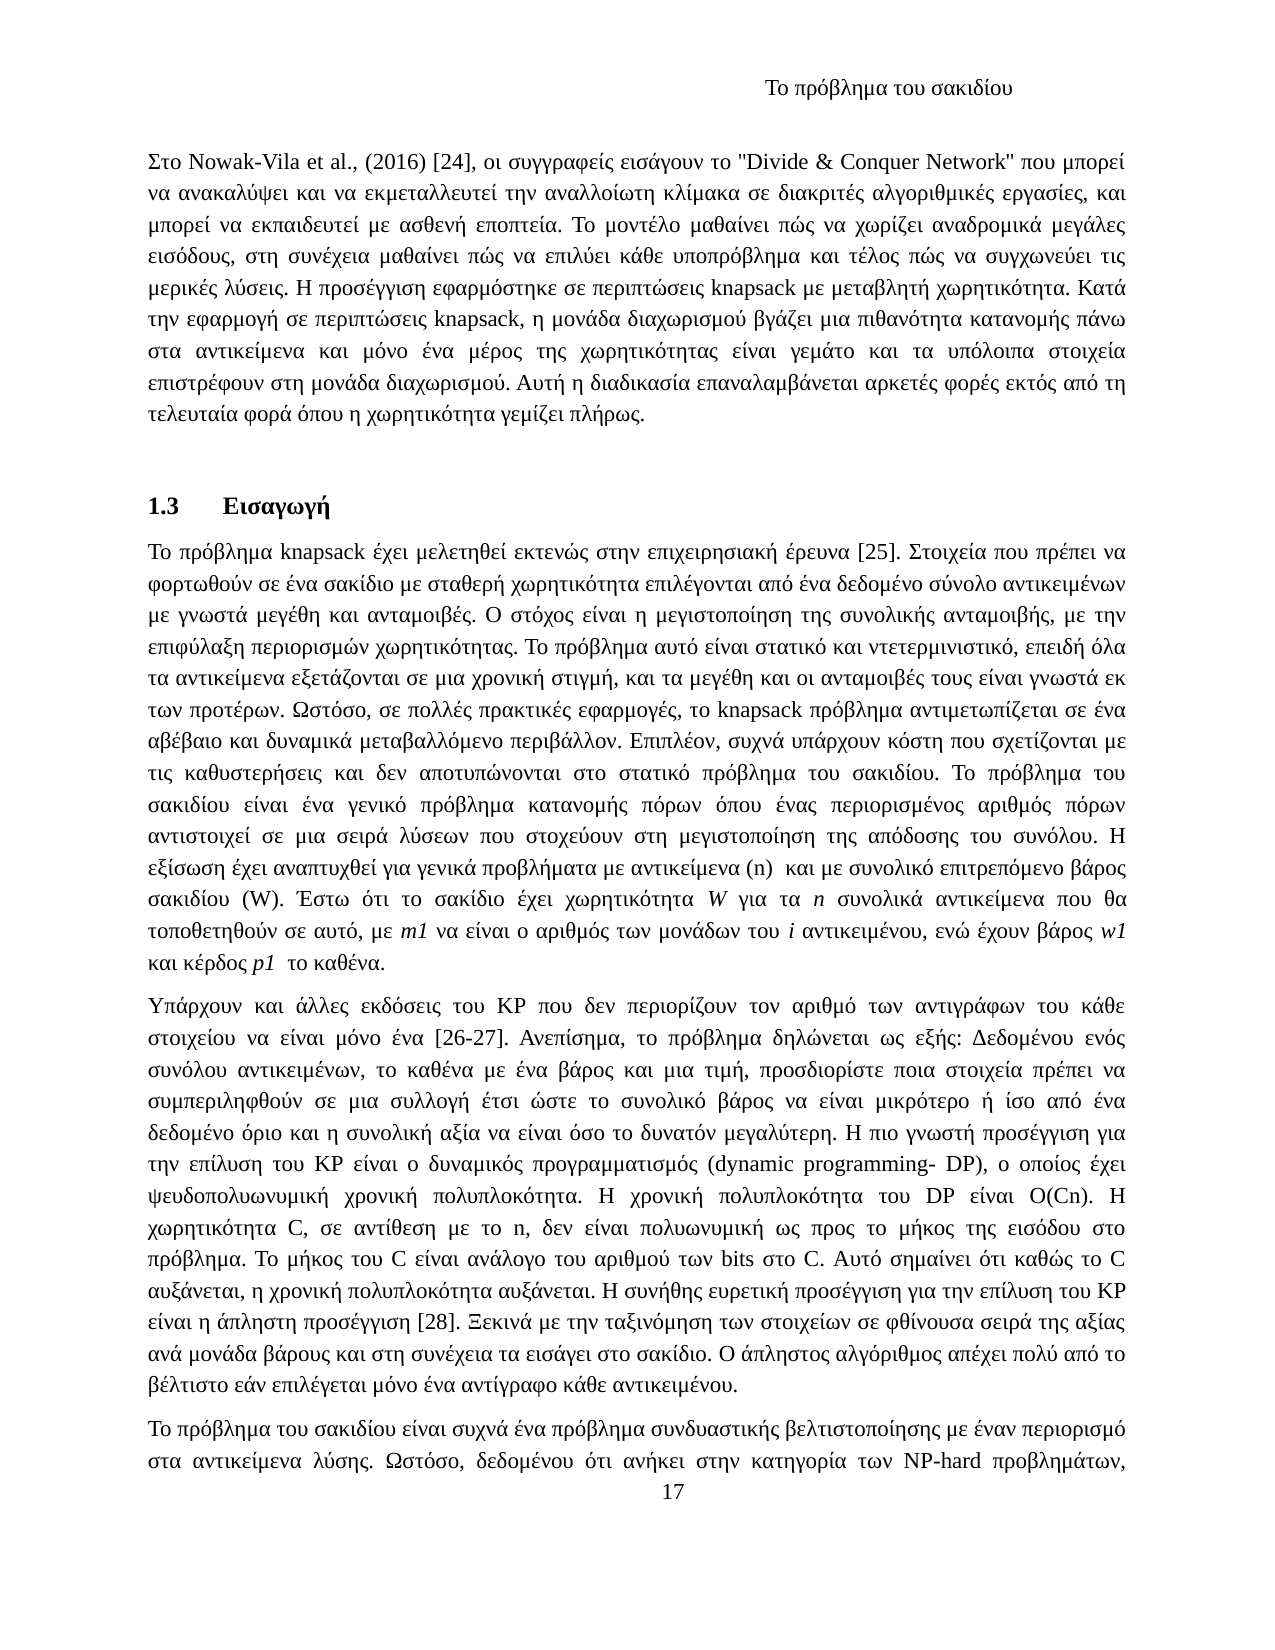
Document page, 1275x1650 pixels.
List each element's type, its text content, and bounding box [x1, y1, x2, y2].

text Στο Nowak-Vila et al., (2016) [24], οι συγγραφείς εισάγουν το ''Divide & Conquer Network'' που μπορεί να ανακαλύψει και να εκμεταλλευτεί την αναλλοίωτη κλίμακα σε διακριτές αλγοριθμικές εργασίες, και μπορεί να εκπαιδευτεί με ασθενή εποπτεία. Το μοντέλο μαθαίνει πώς να χωρίζει αναδρομικά μεγάλες εισόδους, στη συνέχεια μαθαίνει πώς να επιλύει κάθε υποπρόβλημα και τέλος πώς να συγχωνεύει τις μερικές λύσεις. Η προσέγγιση εφαρμόστηκε σε περιπτώσεις knapsack με μεταβλητή χωρητικότητα. Κατά την εφαρμογή σε περιπτώσεις knapsack, η μονάδα διαχωρισμού βγάζει μια πιθανότητα κατανομής πάνω στα αντικείμενα και μόνο ένα μέρος της χωρητικότητας είναι γεμάτο και τα υπόλοιπα στοιχεία επιστρέφουν στη μονάδα διαχωρισμού. Αυτή η διαδικασία επαναλαμβάνεται αρκετές φορές εκτός από τη τελευταία φορά όπου η χωρητικότητα γεμίζει πλήρως. [148, 148, 1127, 427]
text Υπάρχουν και άλλες εκδόσεις του ΚΡ που δεν περιορίζουν τον αριθμό των αντιγράφων του κάθε στοιχείου να είναι μόνο ένα [26-27]. Ανεπίσημα, το πρόβλημα δηλώνεται ως εξής: Δεδομένου ενός συνόλου αντικειμένων, το καθένα με ένα βάρος και μια τιμή, προσδιορίστε ποια στοιχεία πρέπει να συμπεριληφθούν σε μια συλλογή έτσι ώστε το συνολικό βάρος να είναι μικρότερο ή ίσο από ένα δεδομένο όριο και η συνολική αξία να είναι όσο το δυνατόν μεγαλύτερη. Η πιο γνωστή προσέγγιση για την επίλυση του ΚΡ είναι ο δυναμικός προγραμματισμός (dynamic programming- DP), ο οποίος έχει ψευδοπολυωνυμική χρονική πολυπλοκότητα. Η χρονική πολυπλοκότητα του DP είναι O(Cn). Η χωρητικότητα C, σε αντίθεση με το n, δεν είναι πολυωνυμική ως προς το μήκος της εισόδου στο πρόβλημα. Το μήκος του C είναι ανάλογο του αριθμού των bits στο C. Αυτό σημαίνει ότι καθώς το C αυξάνεται, η χρονική πολυπλοκότητα αυξάνεται. Η συνήθης ευρετική προσέγγιση για την επίλυση του KP είναι η άπληστη προσέγγιση [28]. Ξεκινά με την ταξινόμηση των στοιχείων σε φθίνουσα σειρά της αξίας ανά μονάδα βάρους και στη συνέχεια τα εισάγει στο σακίδιο. Ο άπληστος αλγόριθμος απέχει πολύ από το βέλτιστο εάν επιλέγεται μόνο ένα αντίγραφο κάθε αντικειμένου. [148, 993, 1127, 1398]
subtitle Εισαγωγή [148, 491, 1127, 520]
text Το πρόβλημα knapsack έχει μελετηθεί εκτενώς στην επιχειρησιακή έρευνα [25]. Στοιχεία που πρέπει να φορτωθούν σε ένα σακίδιο με σταθερή χωρητικότητα επιλέγονται από ένα δεδομένο σύνολο αντικειμένων με γνωστά μεγέθη και ανταμοιβές. Ο στόχος είναι η μεγιστοποίηση της συνολικής ανταμοιβής, με την επιφύλαξη περιορισμών χωρητικότητας. Το πρόβλημα αυτό είναι στατικό και ντετερμινιστικό, επειδή όλα τα αντικείμενα εξετάζονται σε μια χρονική στιγμή, και τα μεγέθη και οι ανταμοιβές τους είναι γνωστά εκ των προτέρων. Ωστόσο, σε πολλές πρακτικές εφαρμογές, το knapsack πρόβλημα αντιμετωπίζεται σε ένα αβέβαιο και δυναμικά μεταβαλλόμενο περιβάλλον. Επιπλέον, συχνά υπάρχουν κόστη που σχετίζονται με τις καθυστερήσεις και δεν αποτυπώνονται στο στατικό πρόβλημα του σακιδίου. Το πρόβλημα του σακιδίου είναι ένα γενικό πρόβλημα κατανομής πόρων όπου ένας περιορισμένος αριθμός πόρων αντιστοιχεί σε μια σειρά λύσεων που στοχεύουν στη μεγιστοποίηση της απόδοσης του συνόλου. Η εξίσωση έχει αναπτυχθεί για γενικά προβλήματα με αντικείμενα (n) και με συνολικό επιτρεπόμενο βάρος σακιδίου (W). Έστω ότι το σακίδιο έχει χωρητικότητα W για τα n συνολικά αντικείμενα που θα τοποθετηθούν σε αυτό, με m1 να είναι ο αριθμός των μονάδων του i αντικειμένου, ενώ έχουν βάρος w1 και κέρδος p1 το καθένα. [148, 538, 1127, 975]
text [148, 1415, 1127, 1473]
